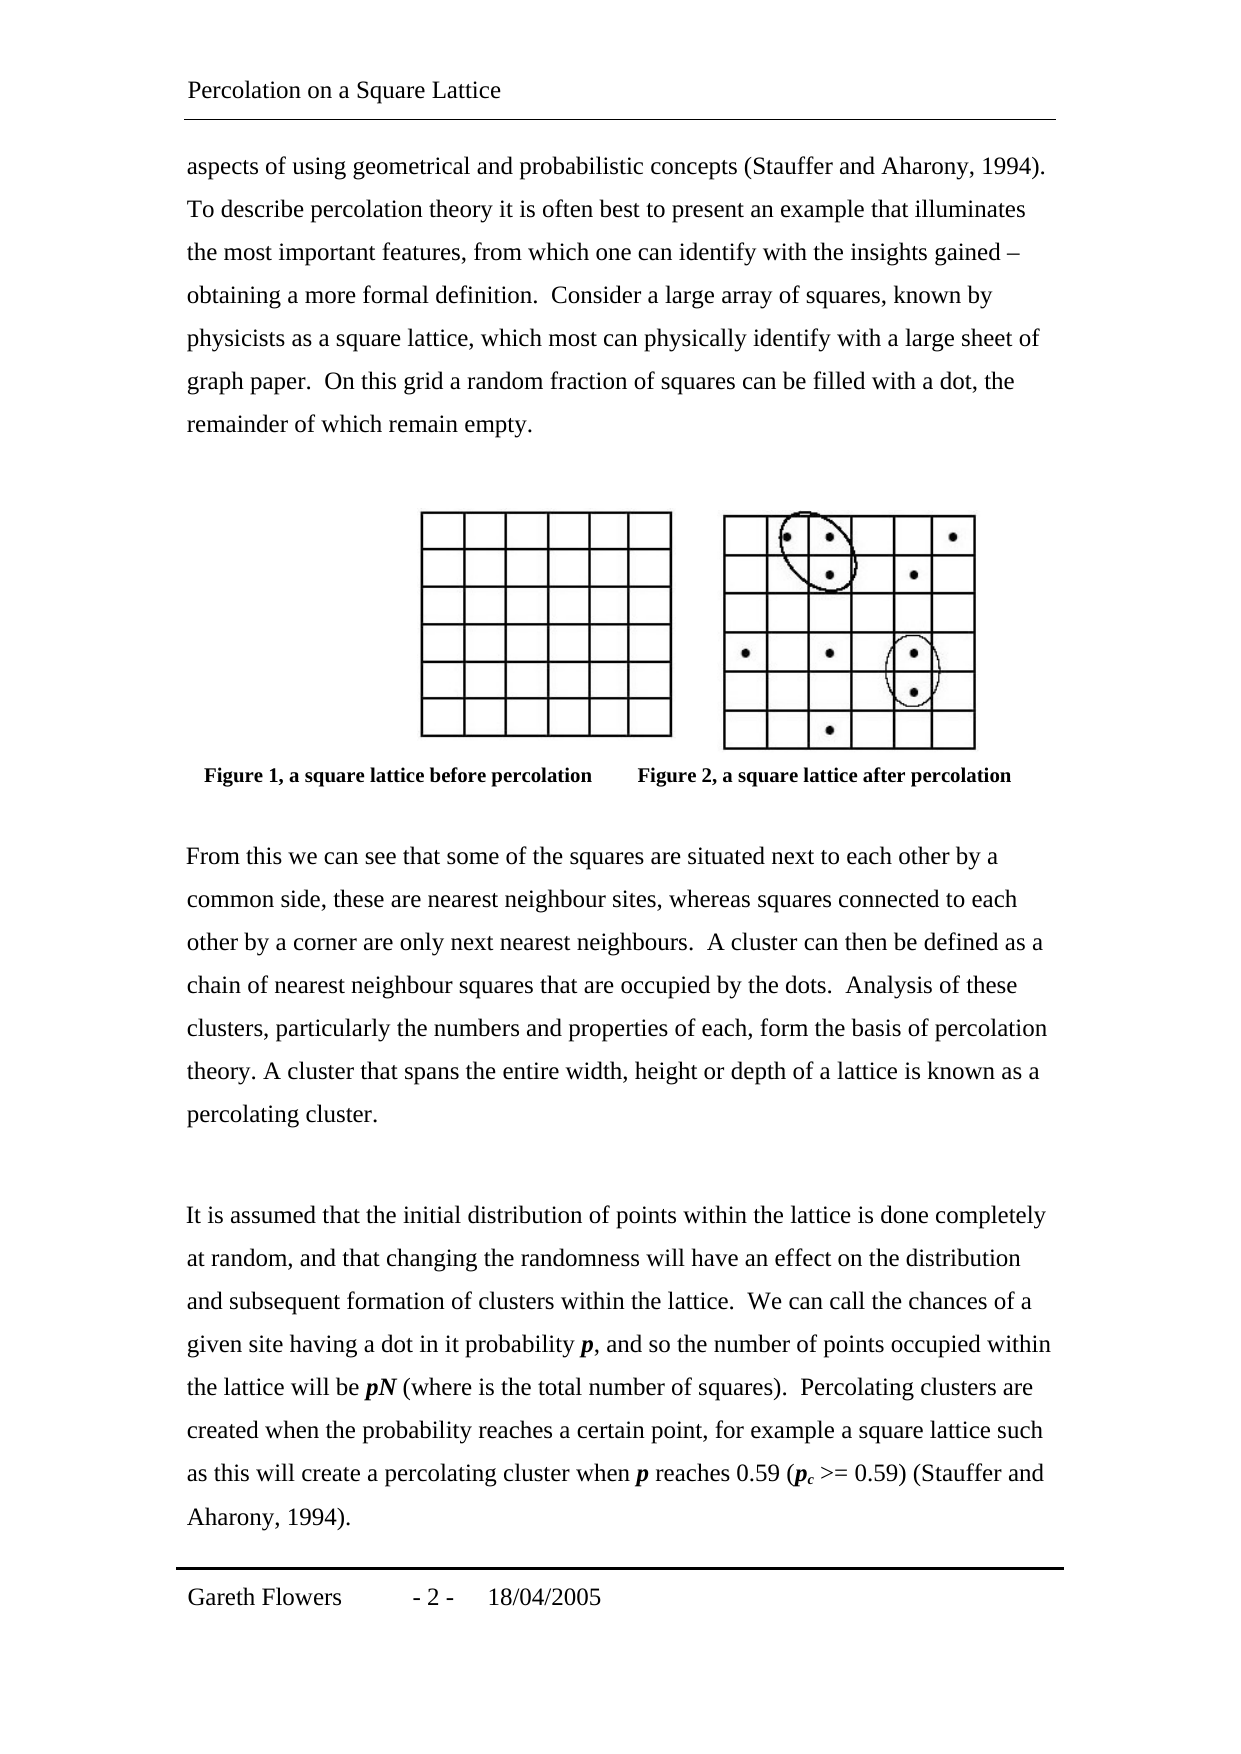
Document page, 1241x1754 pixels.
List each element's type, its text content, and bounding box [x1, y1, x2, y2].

picture [717, 510, 981, 755]
picture [417, 508, 676, 742]
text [186, 151, 1051, 438]
text From this we can see that some of the squares are situated next to each other by a common side, these are nearest neighbour sites, whereas squares connected to each other by a corner are only next nearest neighbours. A cluster can then be defined as a chain of nearest neighbour squares that are occupied by the dots. Analysis of these clusters, particularly the numbers and properties of each, form the basis of percolation theory. A cluster that spans the entire width, height or depth of a lattice is known as a percolating cluster. [186, 841, 1051, 1128]
text Figure 1, a square lattice before percolation Figure 2, a square lattice after percolation [204, 763, 1052, 787]
text It is assumed that the initial distribution of points within the lattice is done completely at random, and that changing the randomness will have an effect on the distribution and subsequent formation of clusters within the lattice. We can call the chances of a given site having a dot in it probability p, and so the number of points occupied within the lattice will be pN (where is the total number of squares). Percolating clusters are created when the probability reaches a certain point, for example a square lattice such as this will create a percolating cluster when p reaches 0.59 (pc >= 0.59) (Stauffer and Aharony, 1994). [186, 1200, 1051, 1530]
